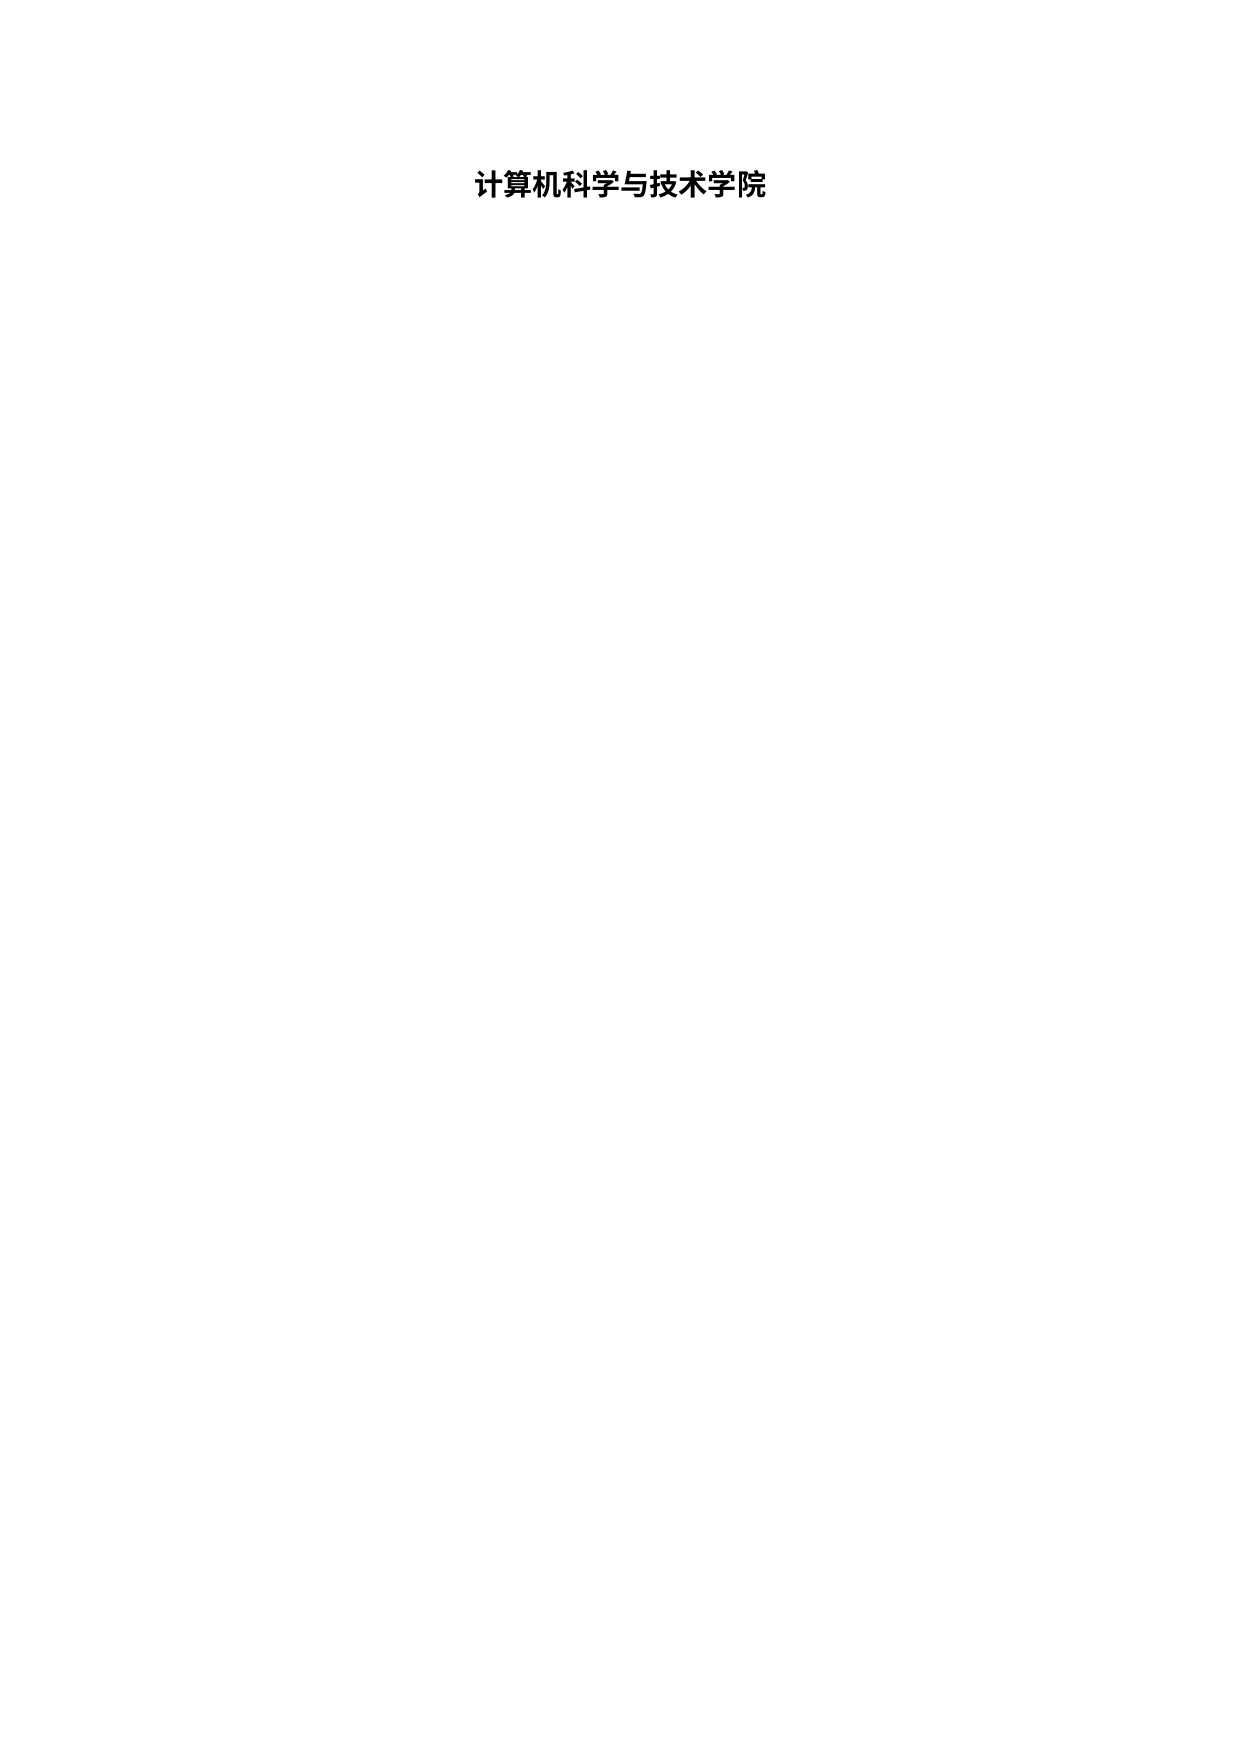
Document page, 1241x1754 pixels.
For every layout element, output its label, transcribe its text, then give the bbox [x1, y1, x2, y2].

text 计算机科学与技术学院 [187, 162, 1053, 204]
